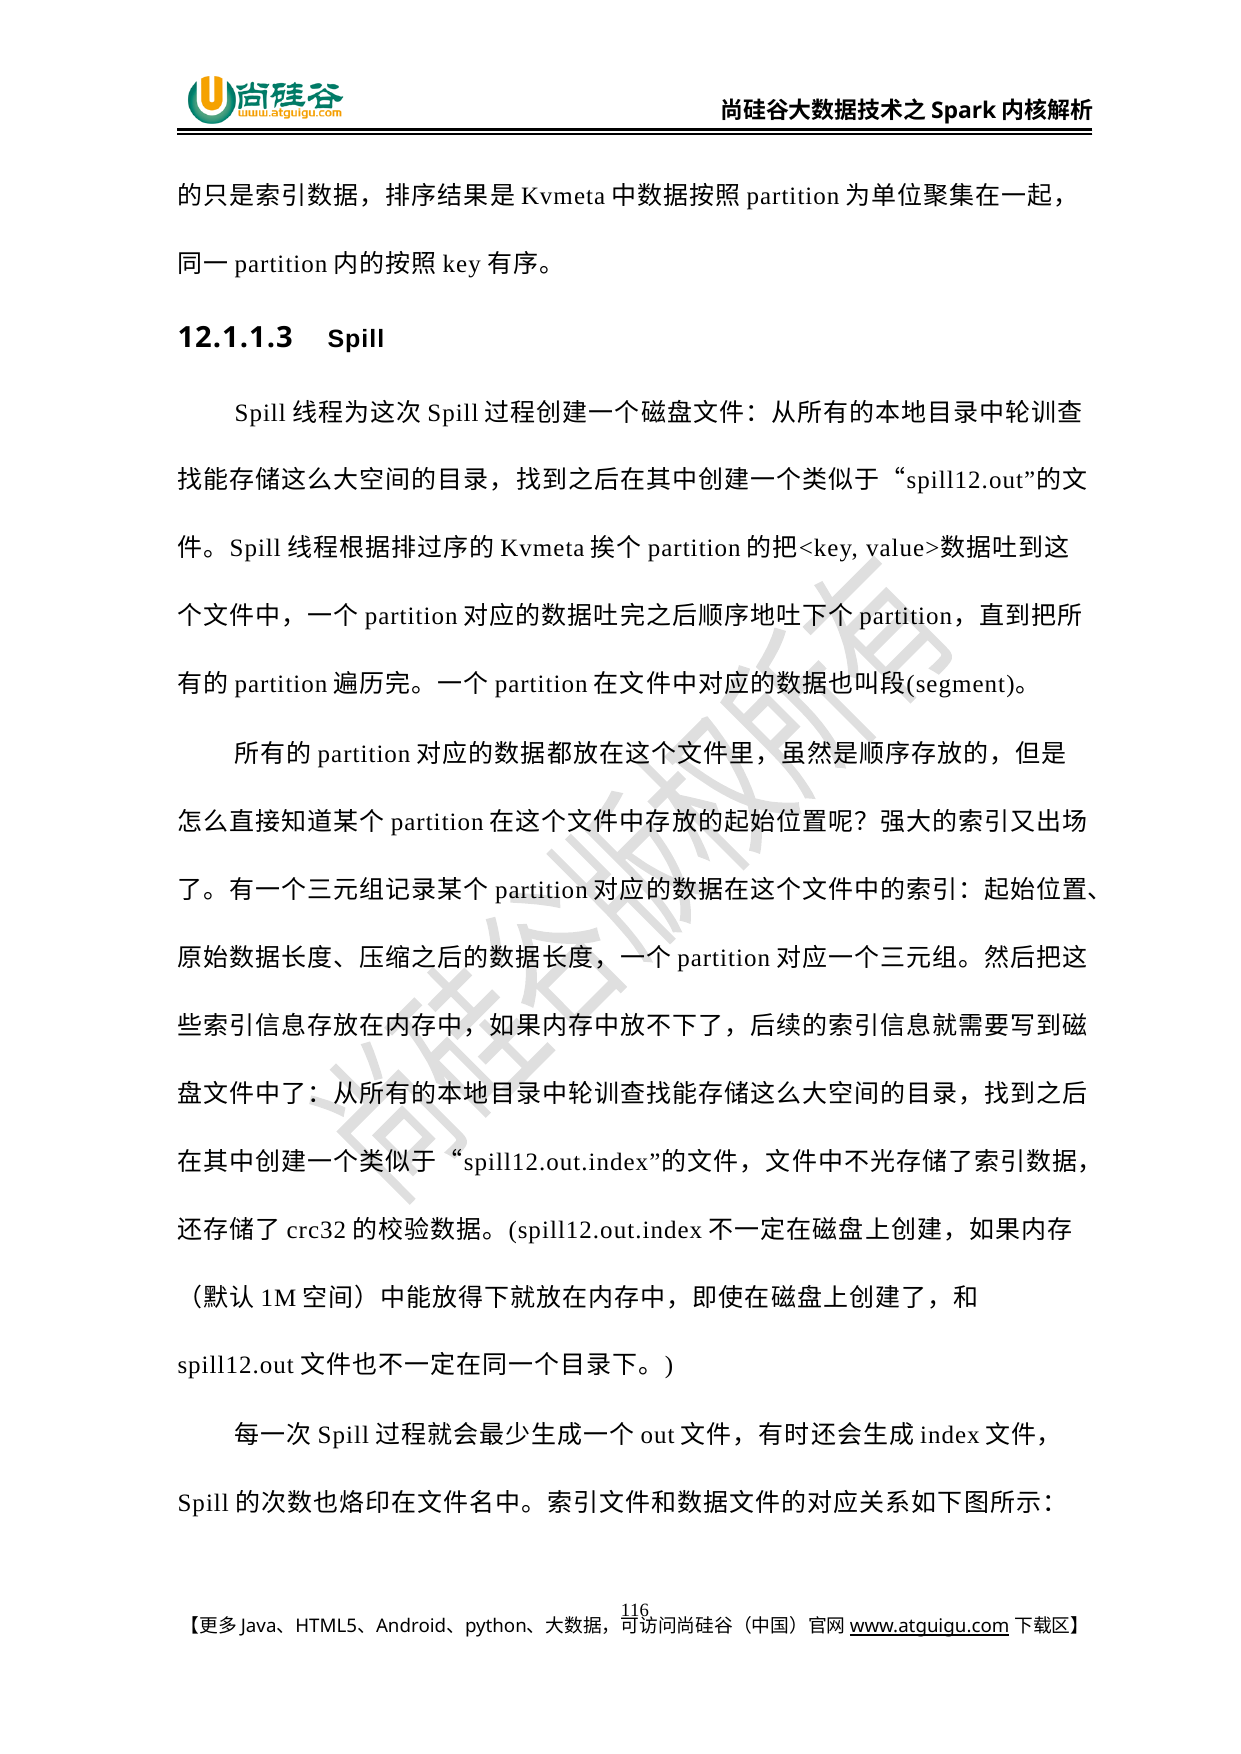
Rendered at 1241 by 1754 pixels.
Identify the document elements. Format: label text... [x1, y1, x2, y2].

picture [177, 68, 362, 128]
text Spill线程为这次Spill过程创建一个磁盘文件：从所有的本地目录中轮训查找能存储这么大空间的目录，找到之后在其中创建一个类似于“spill12.out”的文件。Spill线程根据排过序的Kvmeta挨个partition的把<key, value>数据吐到这个文件中，一个partition对应的数据吐完之后顺序地吐下个partition，直到把所有的partition遍历完。一个partition在文件中对应的数据也叫段(segment)。 [177, 376, 1092, 716]
text 所有的partition对应的数据都放在这个文件里，虽然是顺序存放的，但是怎么直接知道某个partition在这个文件中存放的起始位置呢？强大的索引又出场了。有一个三元组记录某个partition对应的数据在这个文件中的索引：起始位置、原始数据长度、压缩之后的数据长度，一个partition对应一个三元组。然后把这些索引信息存放在内存中，如果内存中放不下了，后续的索引信息就需要写到磁盘文件中了：从所有的本地目录中轮训查找能存储这么大空间的目录，找到之后在其中创建一个类似于“spill12.out.index”的文件，文件中不光存储了索引数据，还存储了crc32的校验数据。(spill12.out.index不一定在磁盘上创建，如果内存（默认1M空间）中能放得下就放在内存中，即使在磁盘上创建了，和spill12.out文件也不一定在同一个目录下。) [177, 718, 1092, 1397]
subtitle Spill [177, 302, 1092, 370]
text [177, 160, 1092, 296]
text 每一次Spill过程就会最少生成一个out文件，有时还会生成index文件，Spill的次数也烙印在文件名中。索引文件和数据文件的对应关系如下图所示： [177, 1399, 1092, 1535]
